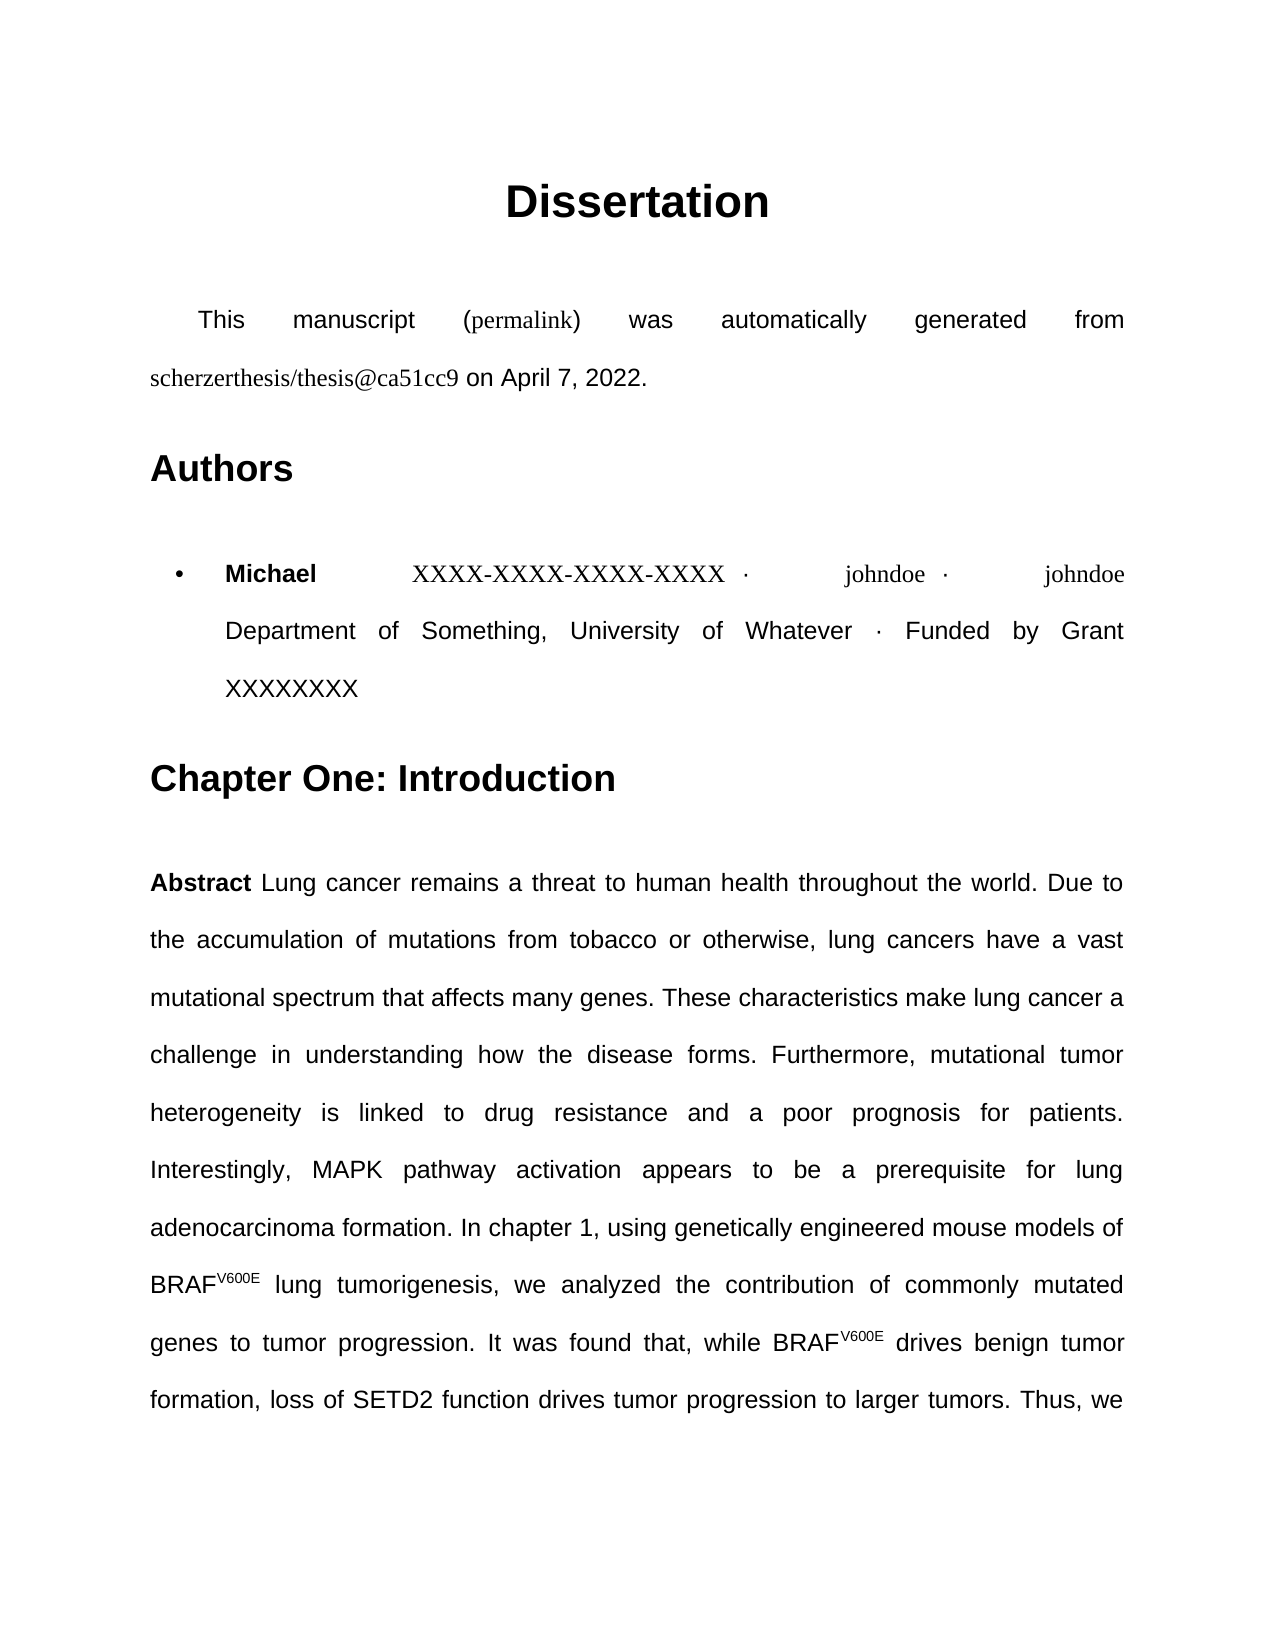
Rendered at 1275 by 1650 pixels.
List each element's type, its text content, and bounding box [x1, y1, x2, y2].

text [150, 867, 1125, 1414]
title Dissertation [150, 175, 1125, 228]
list Michael XXXX-XXXX-XXXX-XXXX · johndoe · johndoe Department of Something, University of Whatever · Funded by Grant XXXXXXXX [175, 557, 1125, 702]
subtitle Chapter One: Introduction [150, 756, 1125, 799]
subtitle Authors [150, 446, 1125, 489]
text This manuscript (permalink) was automatically generated from scherzerthesis/thesis@ca51cc9 on April 7, 2022. [150, 305, 1125, 392]
